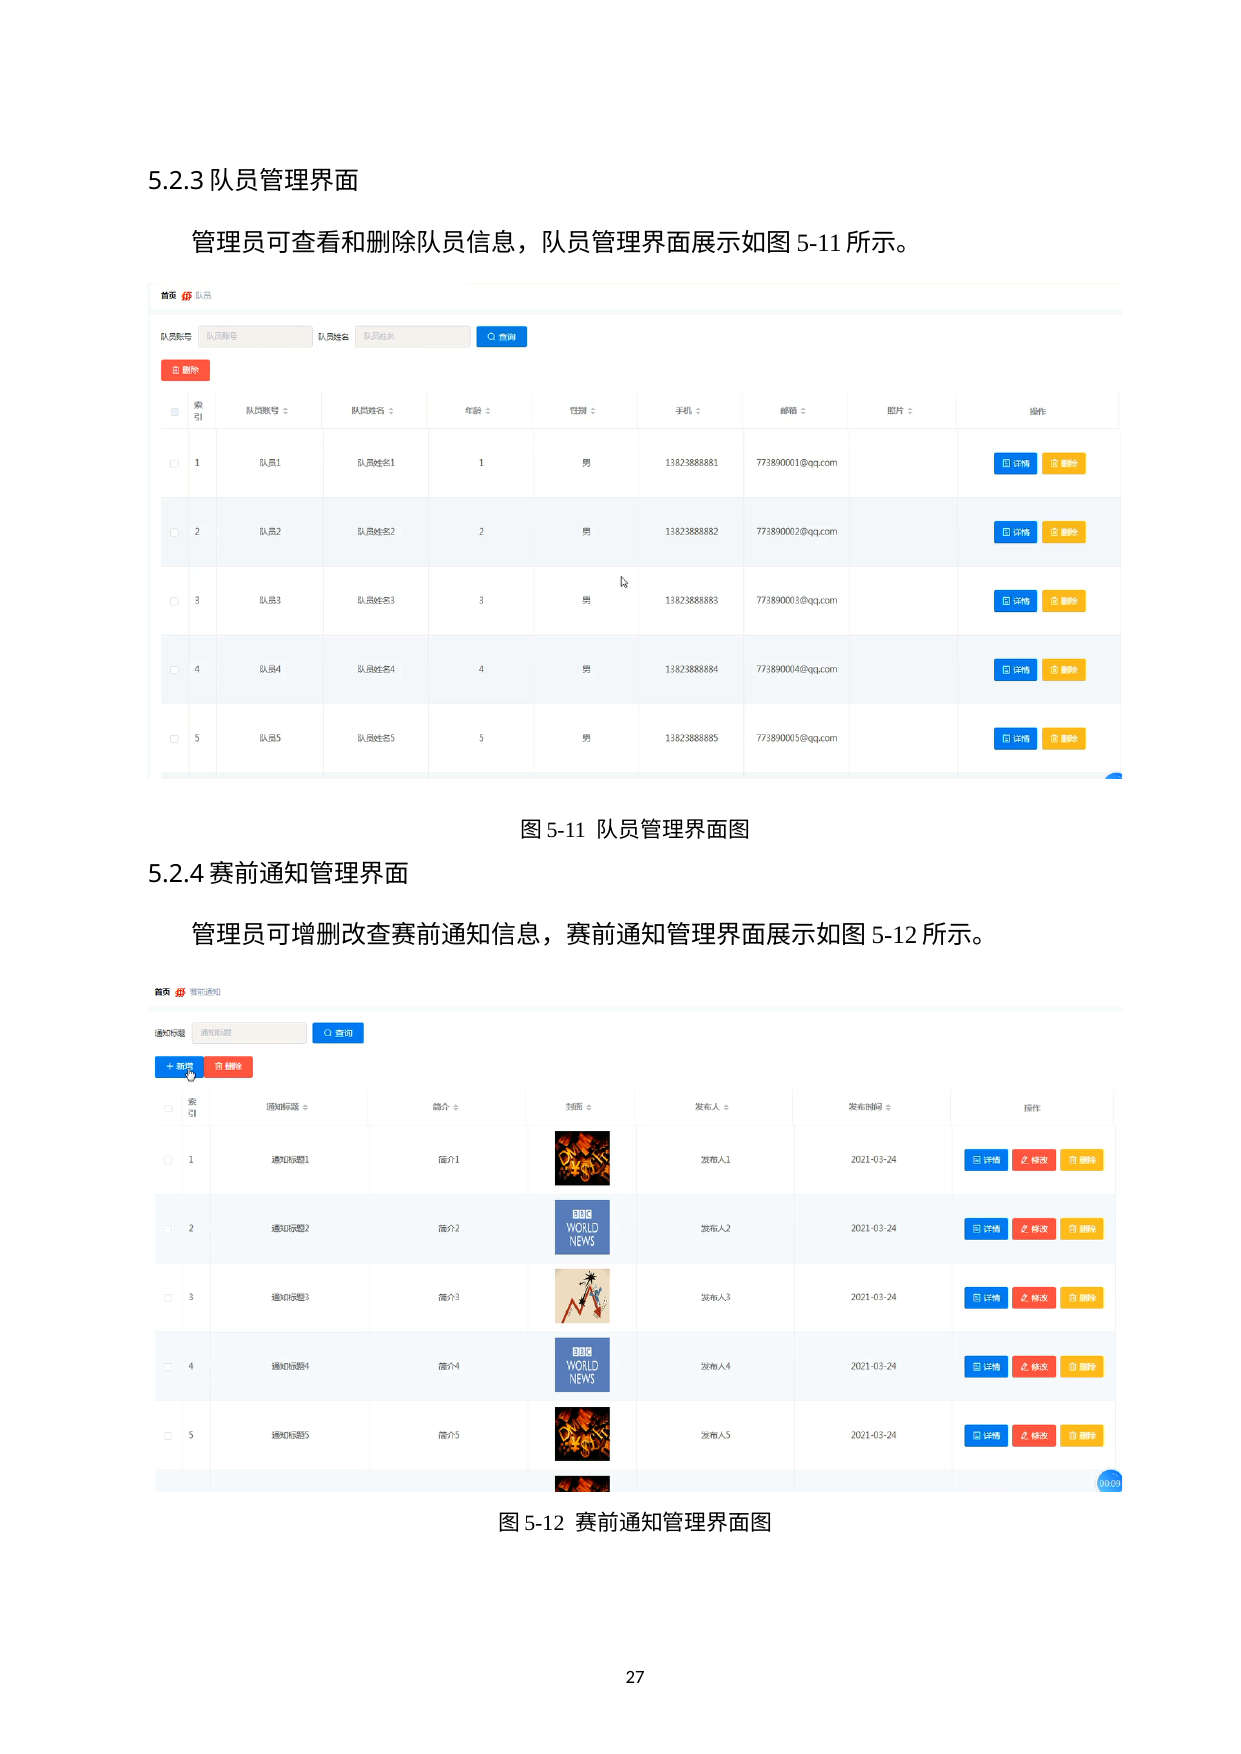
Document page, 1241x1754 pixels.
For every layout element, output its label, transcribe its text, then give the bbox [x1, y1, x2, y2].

text 管理员可查看和删除队员信息，队员管理界面展示如图5-11所示。 [148, 208, 1122, 273]
picture [147, 283, 1123, 779]
text 图5-11 队员管理界面图 [148, 811, 1122, 844]
text 管理员可增删改查赛前通知信息，赛前通知管理界面展示如图5-12所示。 [148, 900, 1122, 965]
picture [147, 981, 1123, 1492]
text 图5-12 赛前通知管理界面图 [148, 1504, 1122, 1537]
subtitle 5.2.3队员管理界面 [148, 161, 1122, 197]
subtitle 5.2.4赛前通知管理界面 [148, 853, 1122, 889]
